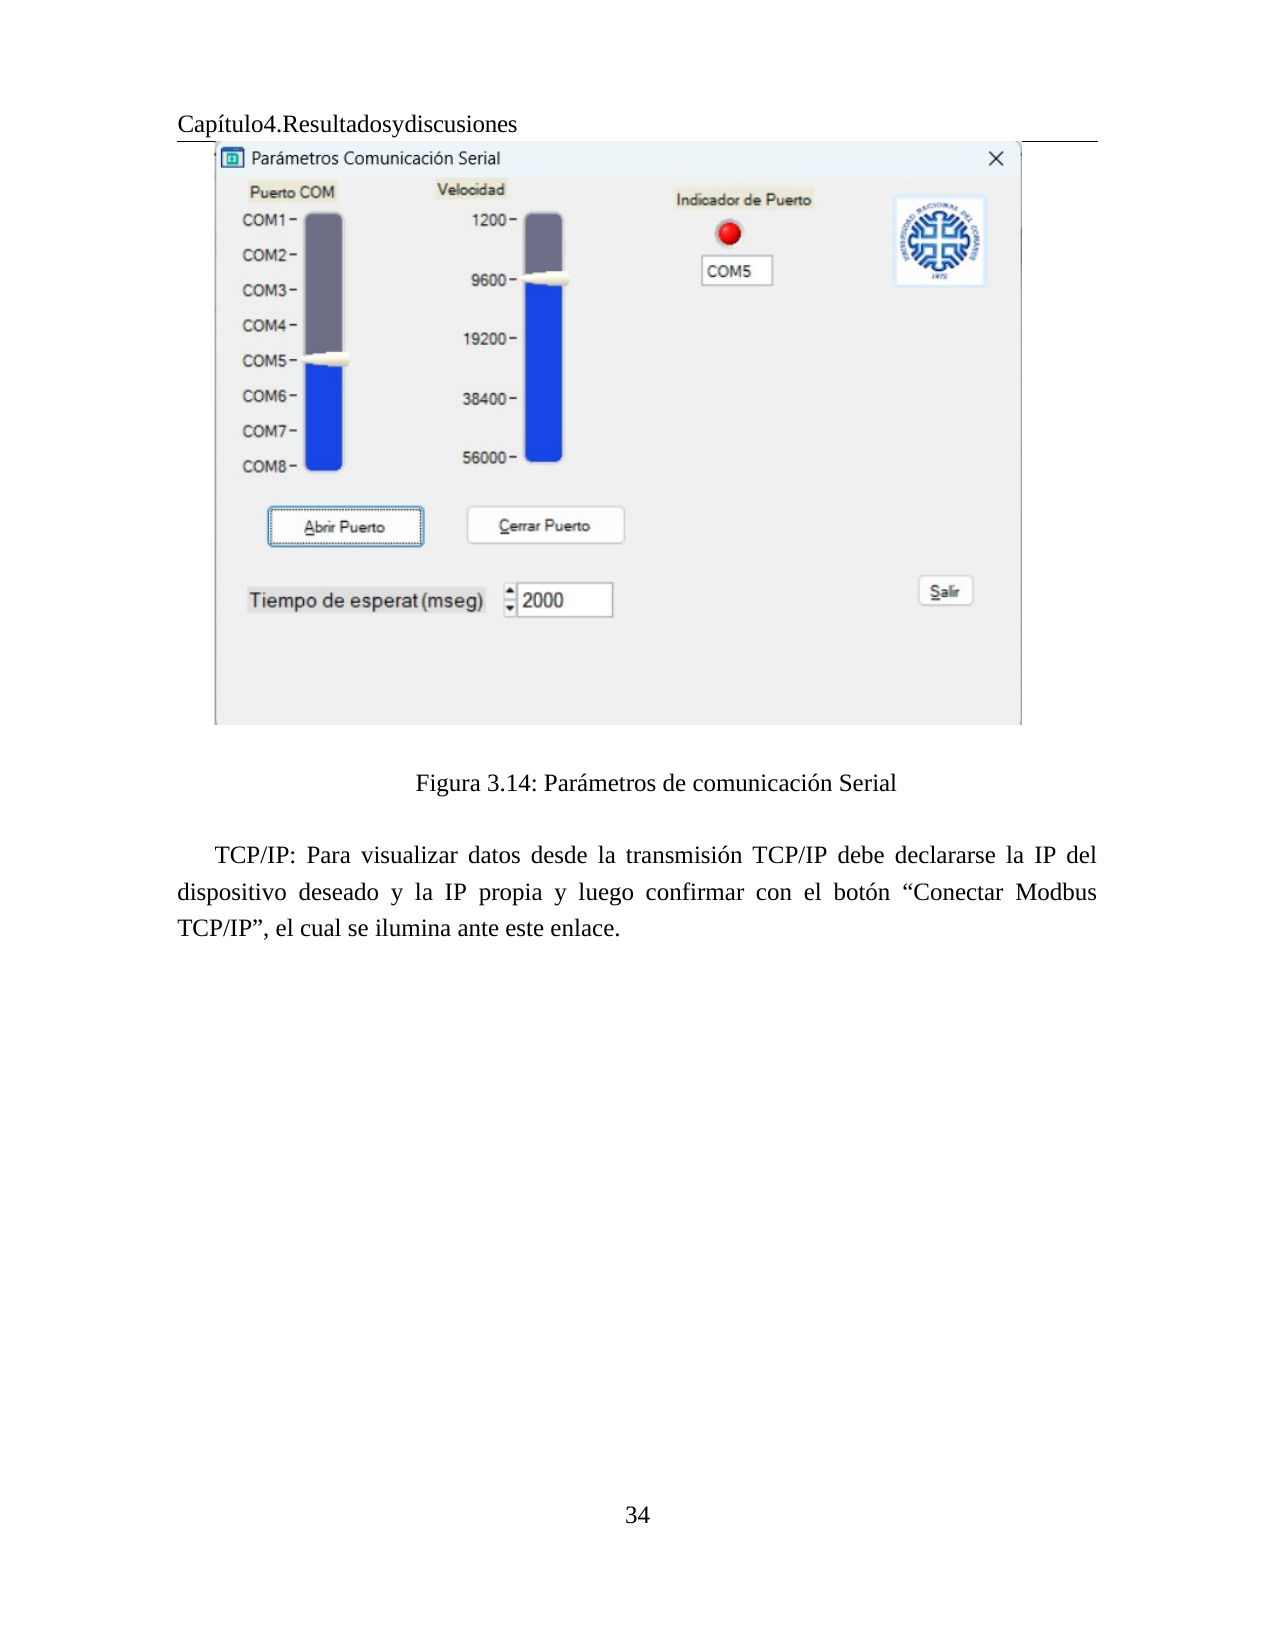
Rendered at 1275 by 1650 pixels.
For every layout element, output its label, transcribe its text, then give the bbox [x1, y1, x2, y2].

text TCP/IP: Para visualizar datos desde la transmisión TCP/IP debe declararse la IP del dispositivo deseado y la IP propia y luego confirmar con el botón “Conectar Modbus TCP/IP”, el cual se ilumina ante este enlace. [177, 841, 1098, 942]
text Figura 3.14: Parámetros de comunicación Serial [177, 768, 1098, 797]
picture [214, 141, 1022, 725]
